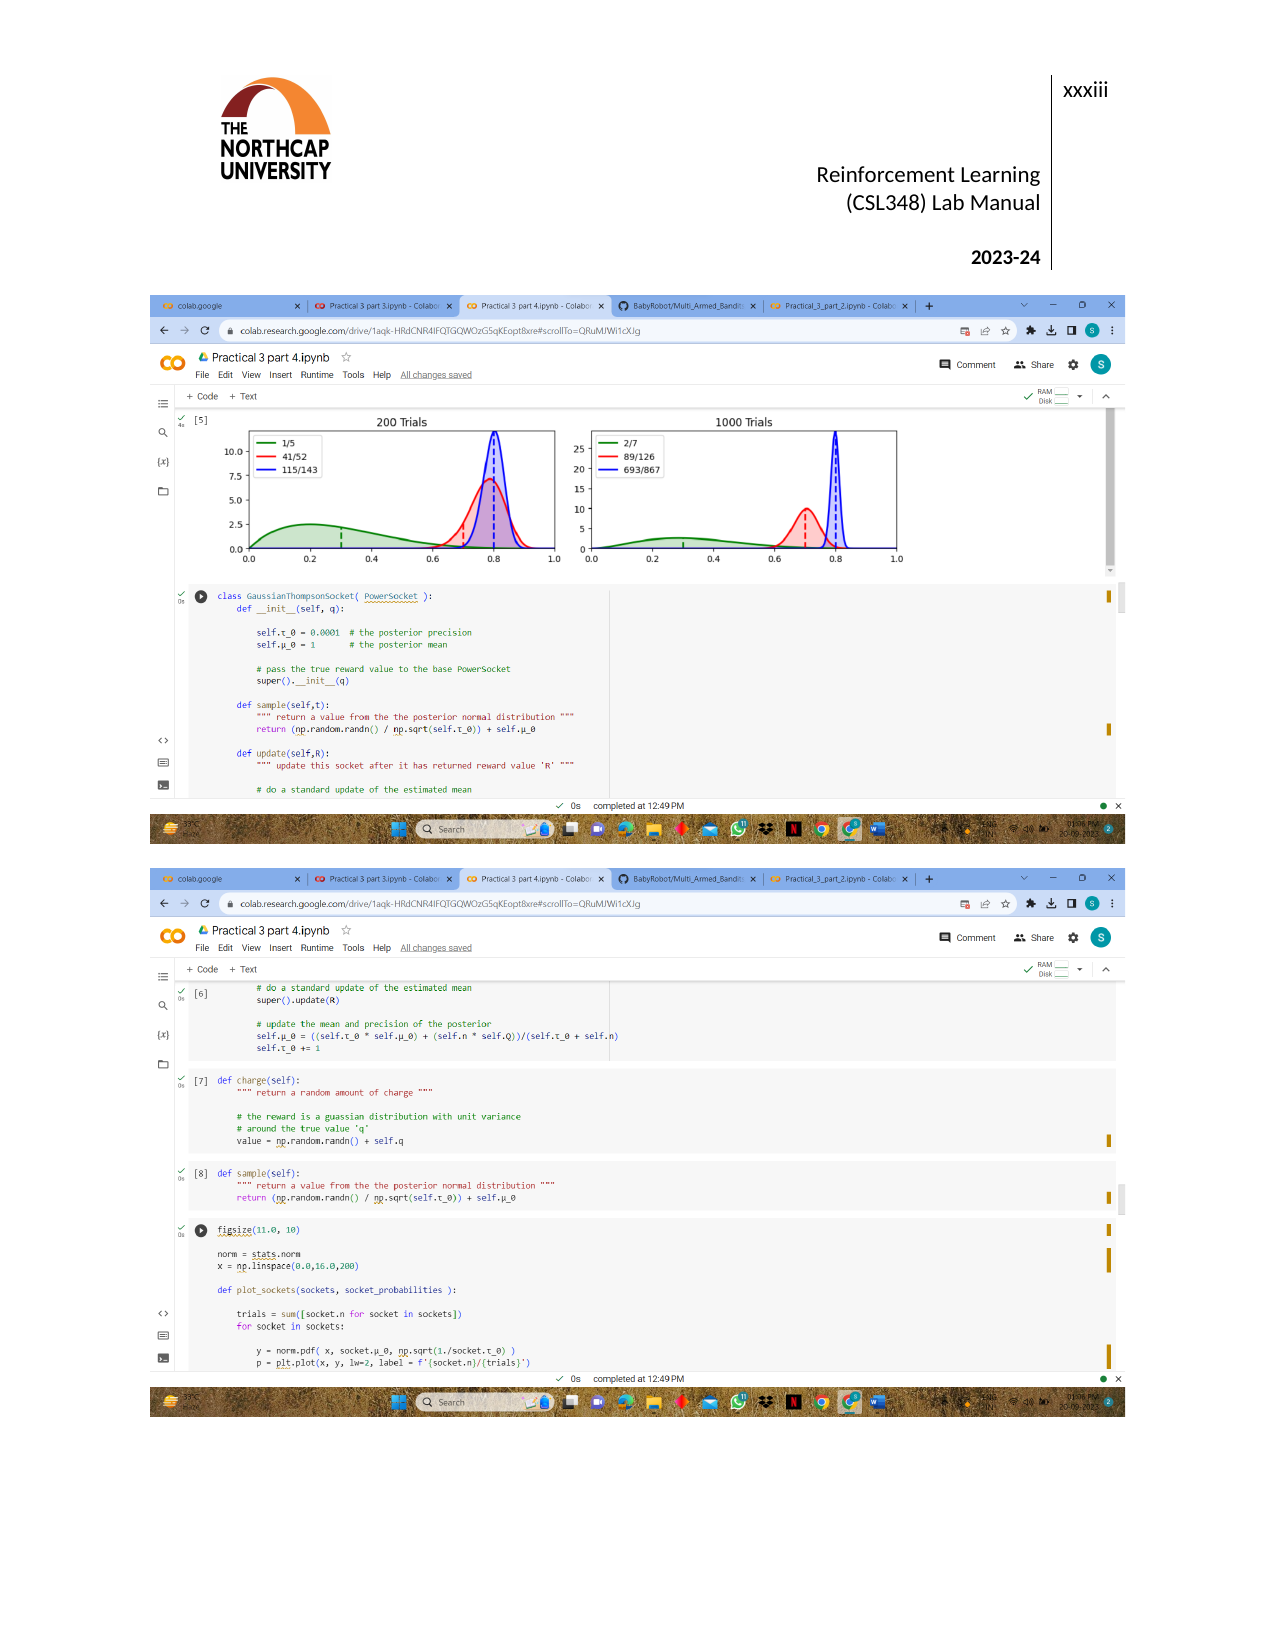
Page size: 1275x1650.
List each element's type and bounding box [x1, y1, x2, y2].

picture [150, 868, 1125, 1417]
picture [150, 295, 1125, 844]
picture [220, 75, 332, 183]
